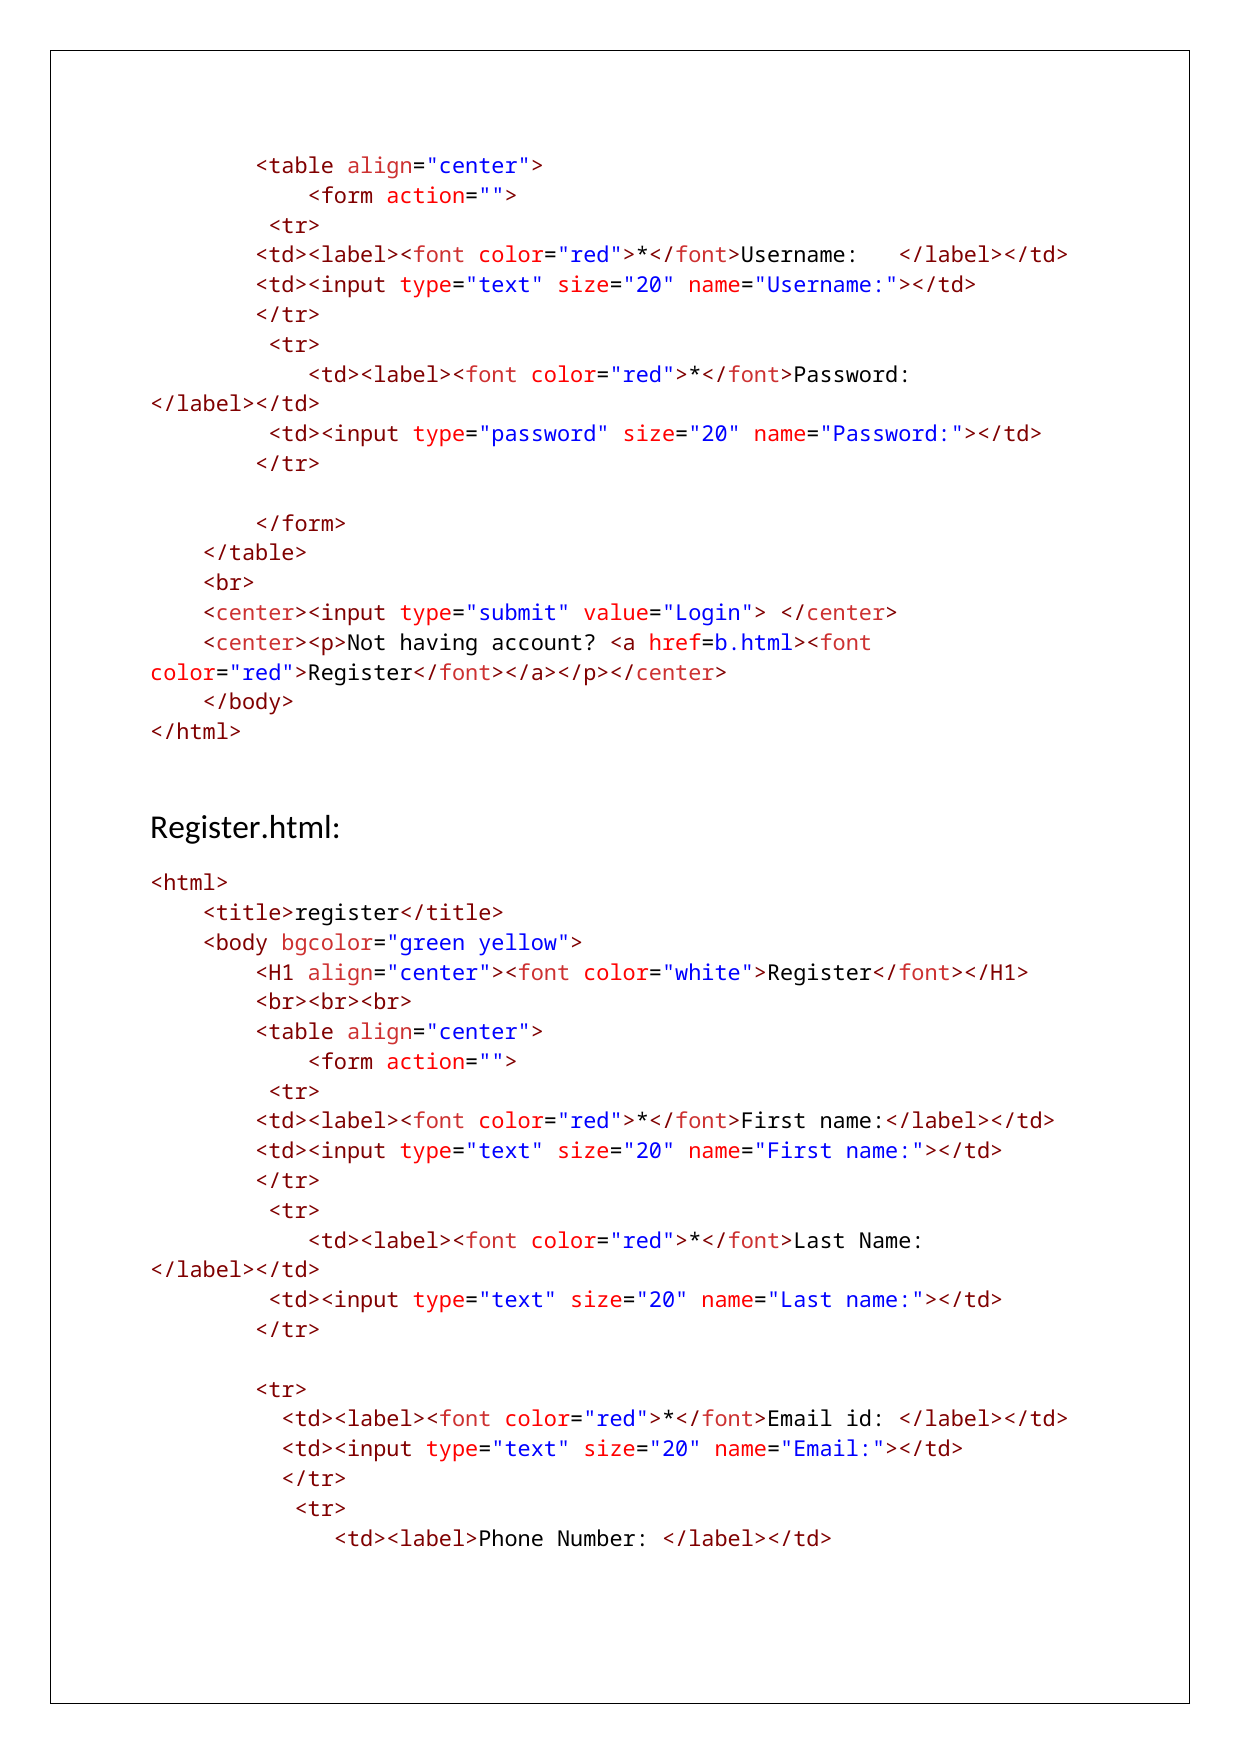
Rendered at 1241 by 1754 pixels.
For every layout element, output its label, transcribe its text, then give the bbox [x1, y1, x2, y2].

text <td><label>Phone Number: </label></td> [150, 1522, 1090, 1552]
text <html> [150, 867, 1090, 897]
text <td><input type="text" size="20" name="Email:"></td> [150, 1433, 1090, 1463]
text </tr> [150, 299, 1090, 329]
text </tr> [150, 1314, 1090, 1344]
text <tr> [150, 1373, 1090, 1403]
text <center><p>Not having account? <a href=b.html><font color="red">Register</font></a></p></center> [150, 627, 1090, 686]
text </form> [150, 507, 1090, 537]
text <br> [150, 567, 1090, 597]
text <body bgcolor="green yellow"> [150, 927, 1090, 956]
text </body> [150, 686, 1090, 716]
text <form action=""> [150, 1046, 1090, 1076]
text <center><input type="submit" value="Login"> </center> [150, 597, 1090, 627]
text </tr> [150, 1463, 1090, 1493]
text <td><label><font color="red">*</font>Username: </label></td> [150, 239, 1090, 269]
text <tr> [150, 1493, 1090, 1522]
text <td><label><font color="red">*</font>Email id: </label></td> [150, 1403, 1090, 1433]
text <td><input type="text" size="20" name="Last name:"></td> [150, 1284, 1090, 1314]
text <title>register</title> [150, 897, 1090, 927]
text <tr> [150, 329, 1090, 358]
text <td><input type="text" size="20" name="Username:"></td> [150, 269, 1090, 299]
text </tr> [150, 1165, 1090, 1195]
text </html> [150, 716, 1090, 746]
text <tr> [150, 1076, 1090, 1105]
text <form action=""> [150, 180, 1090, 209]
text <td><label><font color="red">*</font>Last Name: </label></td> [150, 1224, 1090, 1284]
text <td><input type="password" size="20" name="Password:"></td> [150, 418, 1090, 448]
text <H1 align="center"><font color="white">Register</font></H1> [150, 956, 1090, 986]
text <table align="center"> [150, 150, 1090, 180]
text <tr> [150, 1195, 1090, 1224]
text Register.html: [150, 806, 1090, 847]
text <td><label><font color="red">*</font>First name:</label></td> [150, 1105, 1090, 1135]
text <table align="center"> [150, 1016, 1090, 1046]
text <td><label><font color="red">*</font>Password: </label></td> [150, 358, 1090, 418]
text <td><input type="text" size="20" name="First name:"></td> [150, 1135, 1090, 1165]
text <tr> [150, 209, 1090, 239]
text </table> [150, 537, 1090, 567]
text <br><br><br> [150, 986, 1090, 1016]
text </tr> [150, 448, 1090, 478]
